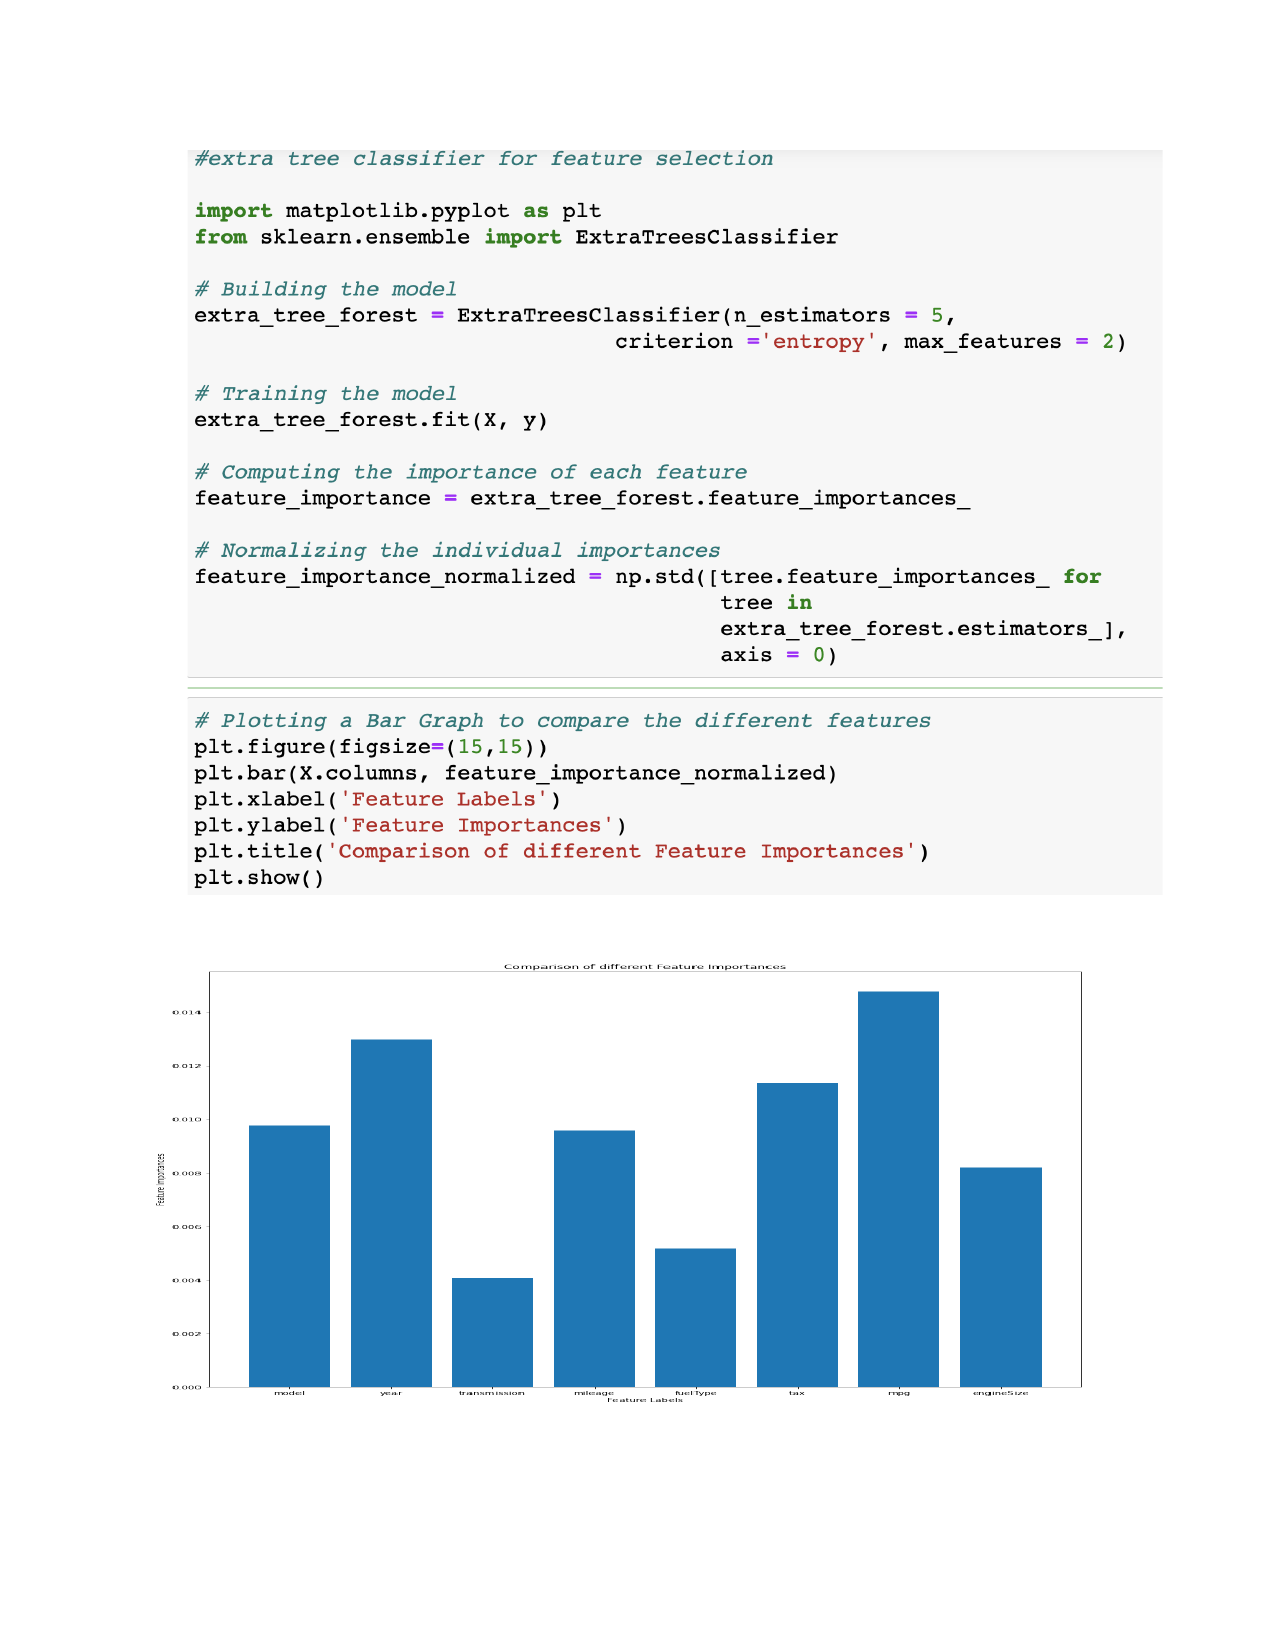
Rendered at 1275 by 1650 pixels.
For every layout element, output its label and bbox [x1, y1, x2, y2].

picture [187, 150, 1163, 895]
picture [150, 960, 1088, 1406]
